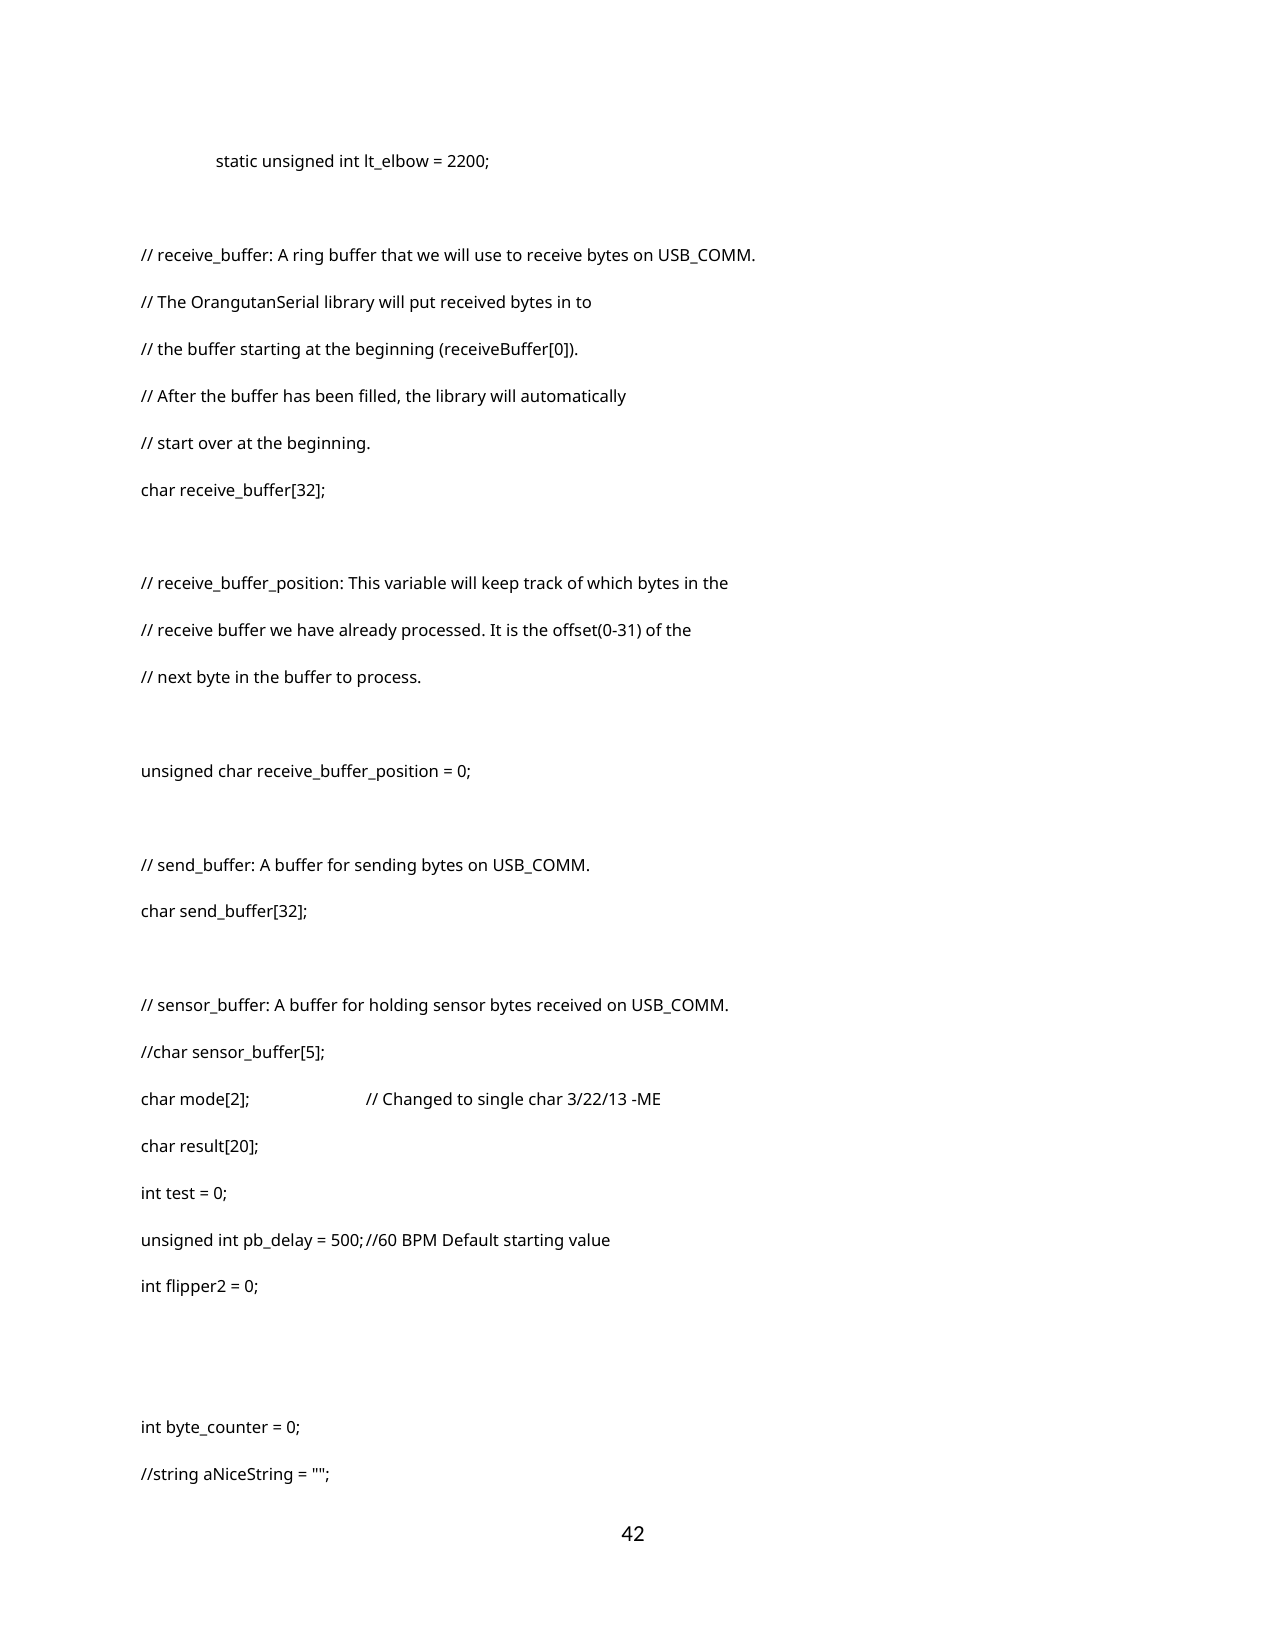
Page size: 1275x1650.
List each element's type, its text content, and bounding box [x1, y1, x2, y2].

text char result[20]; [141, 1134, 1125, 1157]
text // receive_buffer_position: This variable will keep track of which bytes in the [141, 572, 1125, 594]
text // the buffer starting at the beginning (receiveBuffer[0]). [141, 337, 1125, 360]
text // next byte in the buffer to process. [141, 666, 1125, 688]
text unsigned char receive_buffer_position = 0; [141, 759, 1125, 782]
text unsigned int pb_delay = 500; //60 BPM Default starting value [141, 1228, 1125, 1251]
text // The OrangutanSerial library will put received bytes in to [141, 291, 1125, 313]
text // receive buffer we have already processed. It is the offset(0-31) of the [141, 619, 1125, 641]
text char mode[2]; // Changed to single char 3/22/13 -ME [141, 1087, 1125, 1110]
text // receive_buffer: A ring buffer that we will use to receive bytes on USB_COMM. [141, 244, 1125, 266]
text // start over at the beginning. [141, 431, 1125, 454]
text // sensor_buffer: A buffer for holding sensor bytes received on USB_COMM. [141, 994, 1125, 1016]
text char send_buffer[32]; [141, 900, 1125, 923]
text //string aNiceString = ""; [141, 1462, 1125, 1485]
text int flipper2 = 0; [141, 1275, 1125, 1298]
text char receive_buffer[32]; [141, 478, 1125, 501]
text int test = 0; [141, 1181, 1125, 1204]
text // send_buffer: A buffer for sending bytes on USB_COMM. [141, 853, 1125, 876]
text // After the buffer has been filled, the library will automatically [141, 384, 1125, 407]
text int byte_counter = 0; [141, 1416, 1125, 1438]
text //char sensor_buffer[5]; [141, 1041, 1125, 1063]
text static unsigned int lt_elbow = 2200; [141, 150, 1125, 173]
